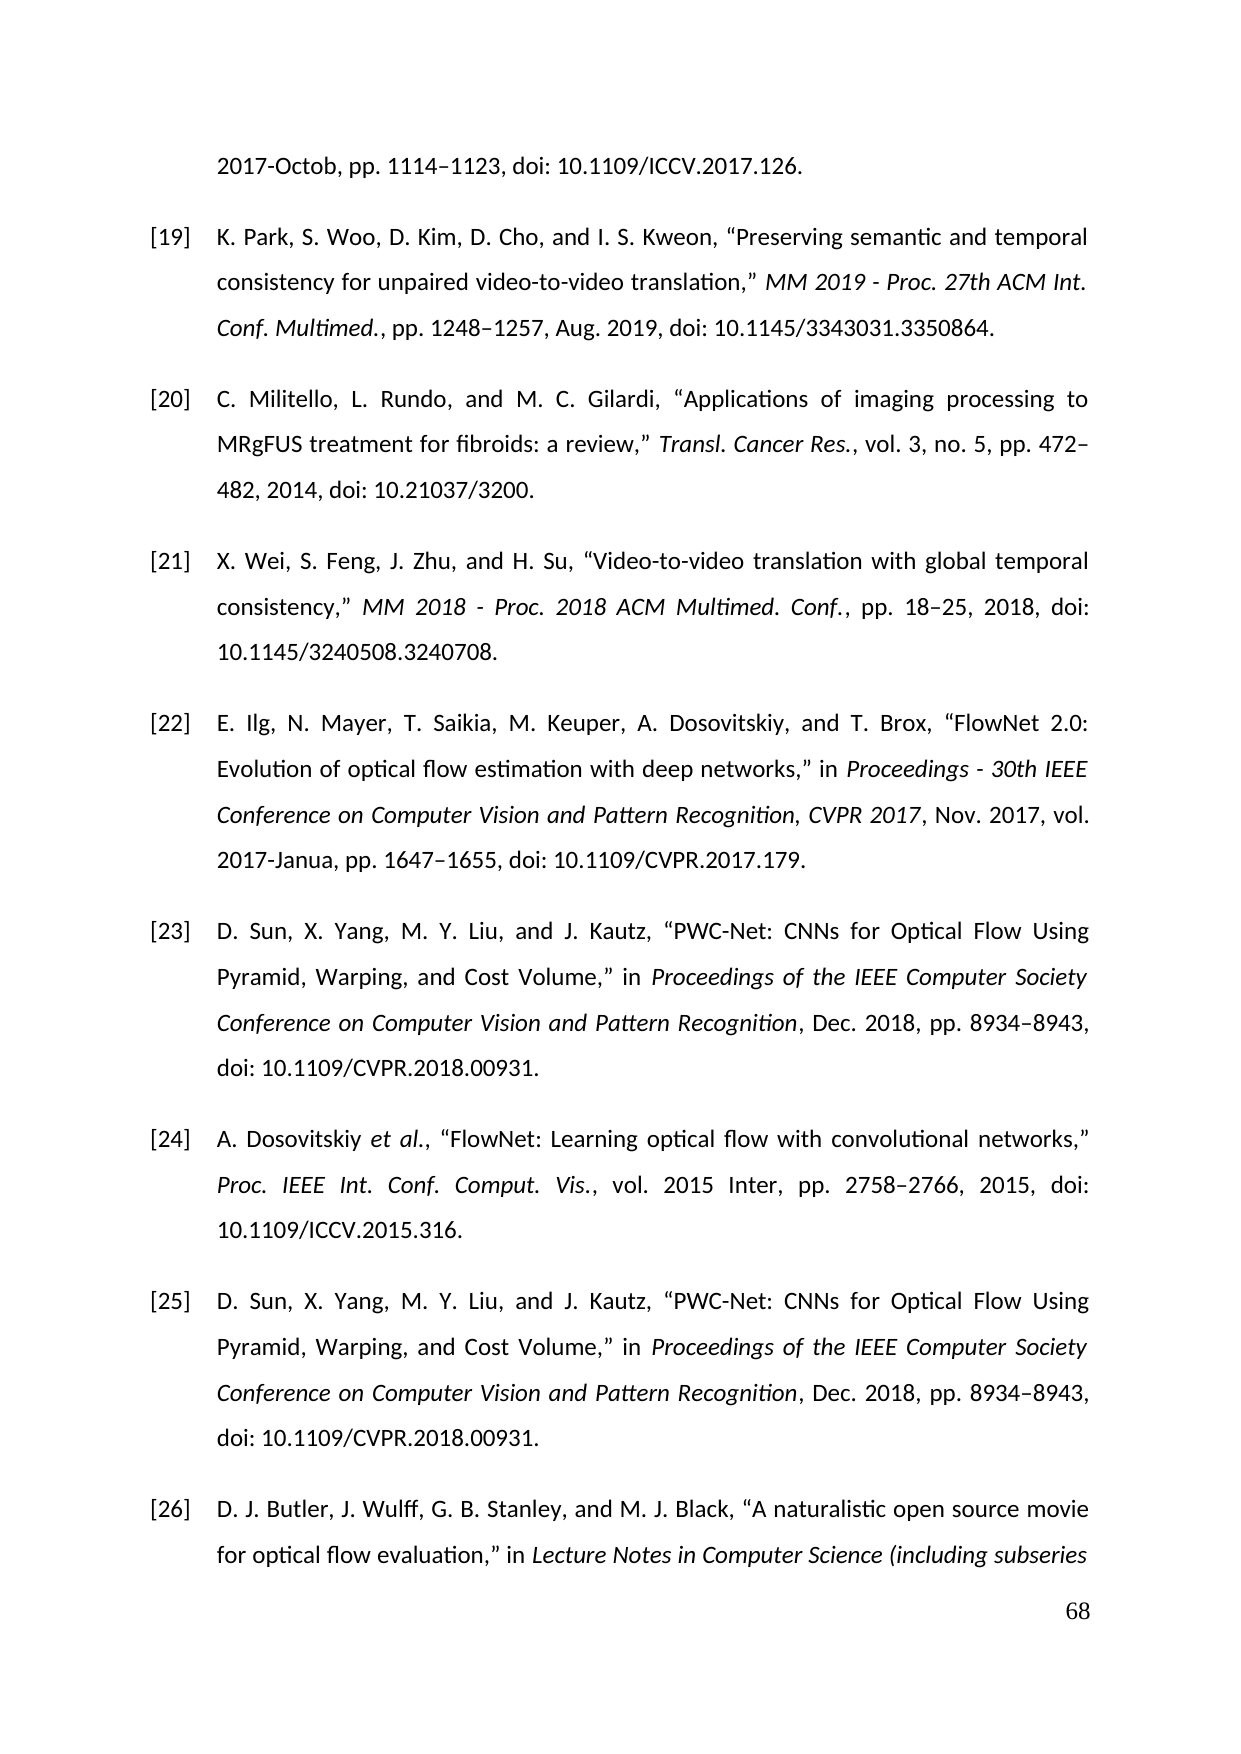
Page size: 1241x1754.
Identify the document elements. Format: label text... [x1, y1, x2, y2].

text [23] D. Sun, X. Yang, M. Y. Liu, and J. Kautz, “PWC-Net: CNNs for Optical Flow Using Pyramid, Warping, and Cost Volume,” in Proceedings of the IEEE Computer Society Conference on Computer Vision and Pattern Recognition, Dec. 2018, pp. 8934–8943, doi: 10.1109/CVPR.2018.00931. [150, 915, 1090, 1083]
text [20] C. Militello, L. Rundo, and M. C. Gilardi, “Applications of imaging processing to MRgFUS treatment for fibroids: a review,” Transl. Cancer Res., vol. 3, no. 5, pp. 472–482, 2014, doi: 10.21037/3200. [150, 383, 1090, 505]
text [19] K. Park, S. Woo, D. Kim, D. Cho, and I. S. Kweon, “Preserving semantic and temporal consistency for unpaired video-to-video translation,” MM 2019 - Proc. 27th ACM Int. Conf. Multimed., pp. 1248–1257, Aug. 2019, doi: 10.1145/3343031.3350864. [150, 221, 1090, 343]
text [150, 150, 1090, 181]
text [25] D. Sun, X. Yang, M. Y. Liu, and J. Kautz, “PWC-Net: CNNs for Optical Flow Using Pyramid, Warping, and Cost Volume,” in Proceedings of the IEEE Computer Society Conference on Computer Vision and Pattern Recognition, Dec. 2018, pp. 8934–8943, doi: 10.1109/CVPR.2018.00931. [150, 1285, 1090, 1453]
text [24] A. Dosovitskiy et al., “FlowNet: Learning optical flow with convolutional networks,” Proc. IEEE Int. Conf. Comput. Vis., vol. 2015 Inter, pp. 2758–2766, 2015, doi: 10.1109/ICCV.2015.316. [150, 1123, 1090, 1245]
text [21] X. Wei, S. Feng, J. Zhu, and H. Su, “Video-to-video translation with global temporal consistency,” MM 2018 - Proc. 2018 ACM Multimed. Conf., pp. 18–25, 2018, doi: 10.1145/3240508.3240708. [150, 545, 1090, 667]
text [22] E. Ilg, N. Mayer, T. Saikia, M. Keuper, A. Dosovitskiy, and T. Brox, “FlowNet 2.0: Evolution of optical flow estimation with deep networks,” in Proceedings - 30th IEEE Conference on Computer Vision and Pattern Recognition, CVPR 2017, Nov. 2017, vol. 2017-Janua, pp. 1647–1655, doi: 10.1109/CVPR.2017.179. [150, 707, 1090, 875]
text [150, 1493, 1090, 1569]
